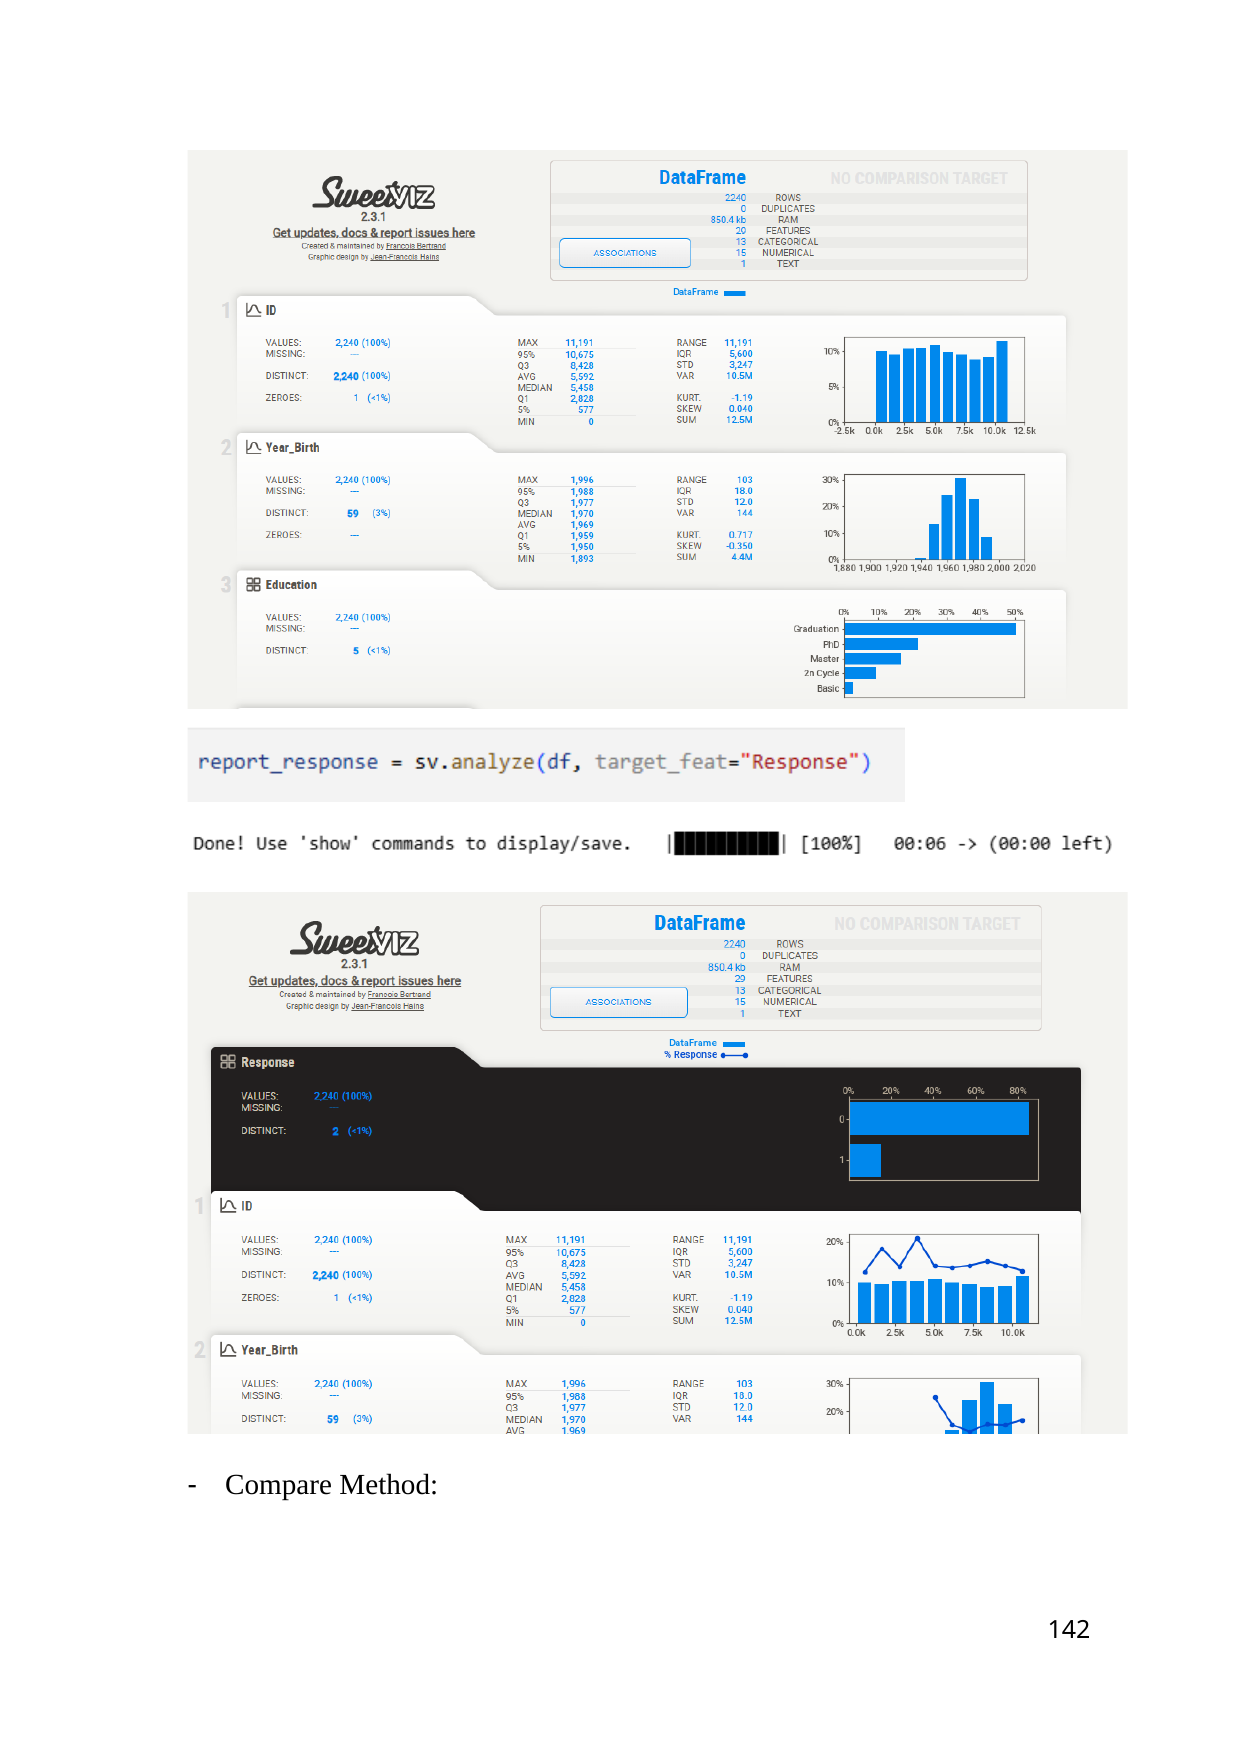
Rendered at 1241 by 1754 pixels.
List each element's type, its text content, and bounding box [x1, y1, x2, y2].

picture [187, 892, 1128, 1434]
list Compare Method: [187, 1463, 1090, 1503]
picture [187, 150, 1128, 709]
picture [187, 818, 1128, 876]
picture [187, 725, 905, 802]
